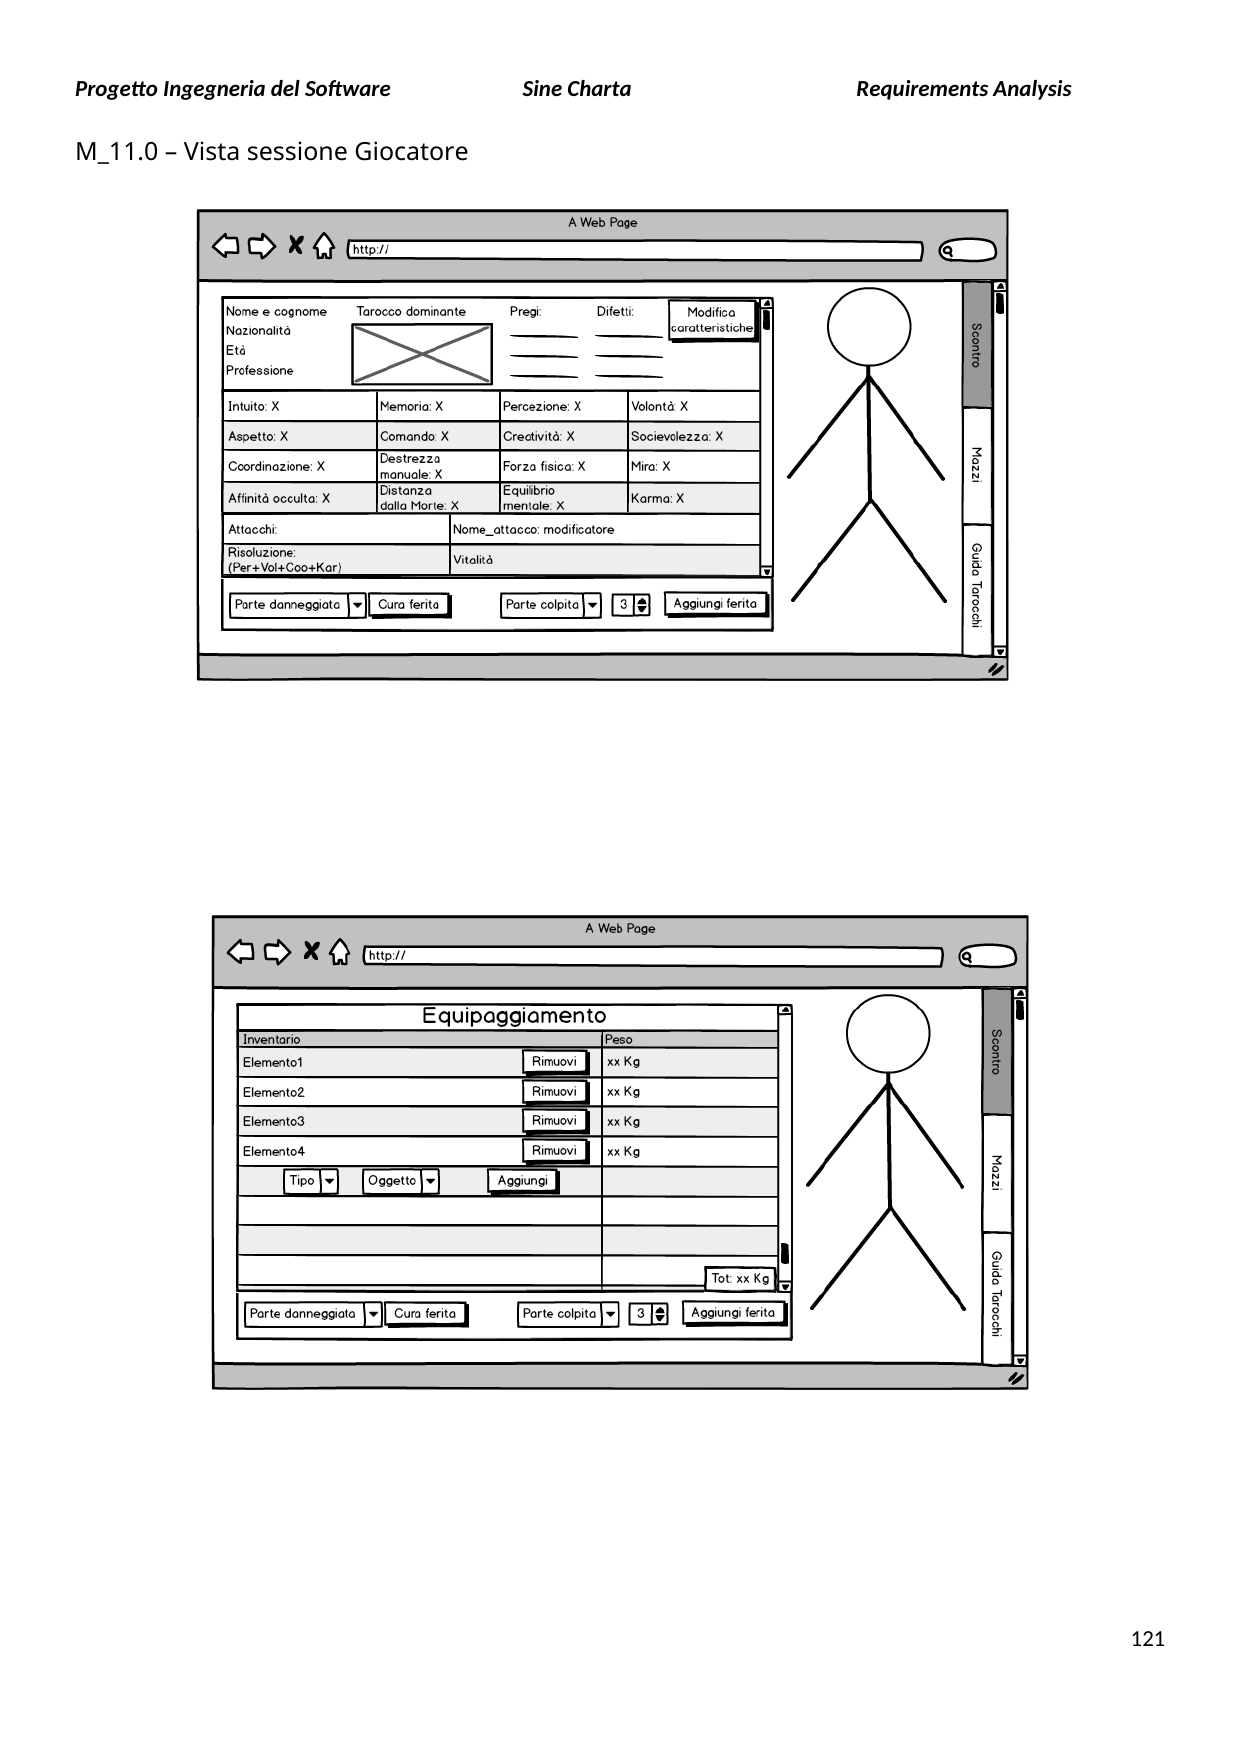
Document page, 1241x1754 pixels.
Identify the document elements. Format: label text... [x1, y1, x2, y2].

picture [211, 915, 1029, 1390]
subtitle M_11.0 – Vista sessione Giocatore [75, 134, 1165, 168]
picture [196, 209, 1009, 681]
